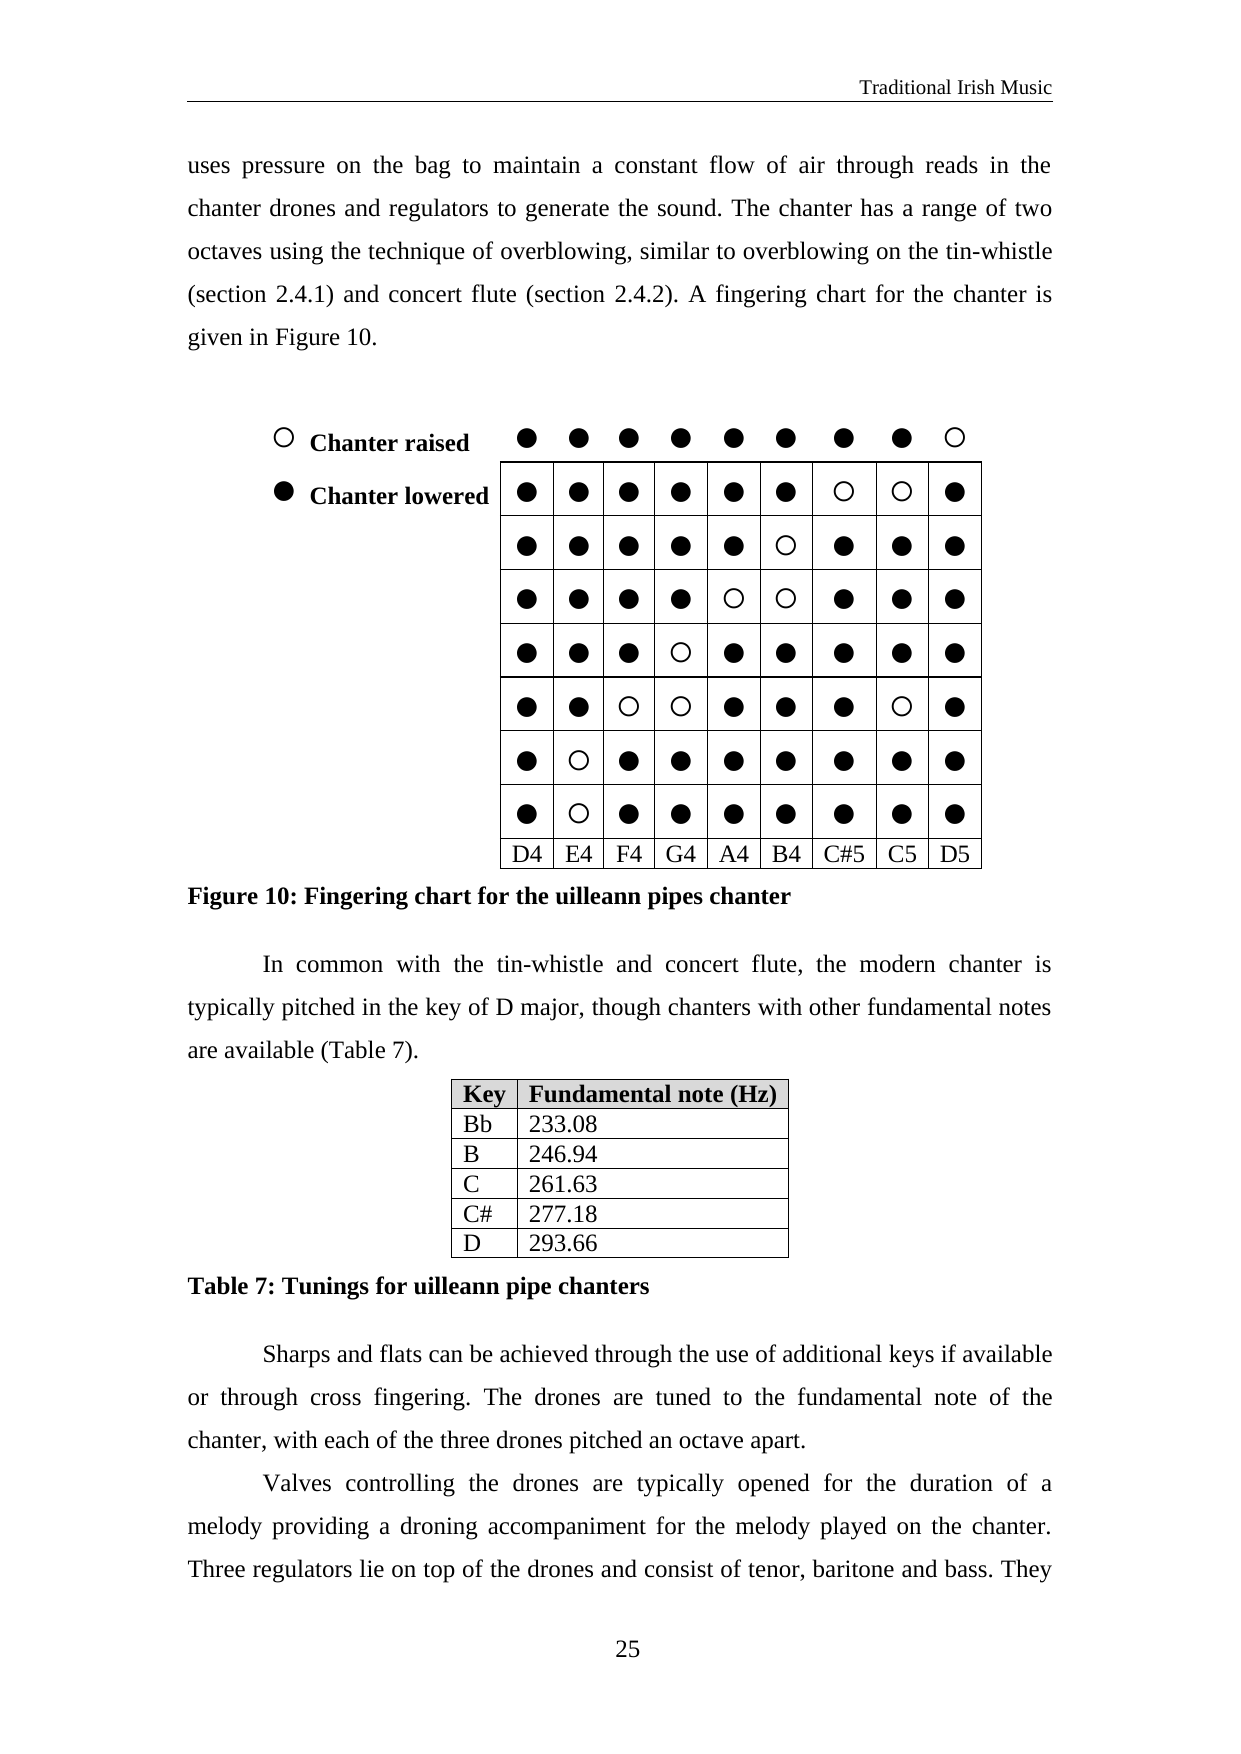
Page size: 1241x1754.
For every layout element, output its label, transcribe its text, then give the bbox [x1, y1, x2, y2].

table_cell B4 [761, 839, 812, 867]
table_cell ● [813, 570, 876, 623]
table_header Key [452, 1080, 517, 1108]
table_cell 277.18 [518, 1199, 788, 1227]
table_cell Bb [452, 1109, 517, 1138]
table_cell ● [554, 624, 603, 676]
table_cell ● [708, 785, 760, 838]
table_cell ● [877, 731, 928, 784]
table_cell 246.94 [518, 1139, 788, 1168]
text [187, 150, 1053, 351]
table_cell ● [501, 463, 553, 515]
table_cell C [452, 1169, 517, 1198]
table_cell ● [655, 516, 707, 569]
table_header ● [812, 409, 876, 461]
table_cell ● [929, 678, 981, 730]
table_cell B [452, 1139, 517, 1168]
table_cell ○ [761, 516, 812, 569]
table_cell ○ [708, 570, 760, 623]
table_cell ● [708, 624, 760, 676]
table_cell ● [554, 516, 603, 569]
table_cell ● [761, 785, 812, 838]
table_cell F4 [604, 839, 654, 867]
table_cell C# [452, 1199, 517, 1227]
table_cell C5 [877, 839, 928, 867]
table_cell ● [655, 785, 707, 838]
table_header ● [500, 409, 553, 461]
table_cell ● [708, 516, 760, 569]
table_cell D5 [929, 839, 981, 867]
table_cell ● [604, 785, 654, 838]
table_cell ● [877, 570, 928, 623]
table_cell ● [501, 516, 553, 569]
table_cell ● [708, 678, 760, 730]
table_cell ○ [877, 463, 928, 515]
table_cell ○ [761, 570, 812, 623]
table_header ● [604, 409, 654, 461]
table_cell ○ [554, 785, 603, 838]
table_cell ● [554, 678, 603, 730]
table_header ● [707, 409, 760, 461]
table_header ● [654, 409, 707, 461]
table_cell 293.66 [518, 1229, 788, 1257]
table_cell D [452, 1229, 517, 1257]
table_cell ○ [655, 678, 707, 730]
table_cell ● [929, 570, 981, 623]
table_header ● [554, 409, 604, 461]
table_cell ○ [655, 624, 707, 676]
table_cell ● [813, 785, 876, 838]
text Sharps and flats can be achieved through the use of additional keys if available or through cross fingering. The drones are tuned to the fundamental note of the chanter, with each of the three drones pitched an octave apart. [187, 1339, 1053, 1454]
table_header ○ Chanter raised ● Chanter lowered [259, 409, 500, 867]
table_cell ● [655, 463, 707, 515]
table_cell ● [877, 516, 928, 569]
table_cell ○ [813, 463, 876, 515]
table_cell ● [501, 731, 553, 784]
table_cell 233.08 [518, 1109, 788, 1138]
table_cell ● [554, 463, 603, 515]
table_cell ● [554, 570, 603, 623]
table_cell C#5 [813, 839, 876, 867]
table_cell ● [761, 463, 812, 515]
table_cell ● [708, 463, 760, 515]
table_cell 261.63 [518, 1169, 788, 1198]
table_cell ● [877, 785, 928, 838]
table_cell ● [655, 731, 707, 784]
table_cell ● [929, 731, 981, 784]
table_cell ● [813, 678, 876, 730]
table_cell ● [761, 731, 812, 784]
table_cell ● [929, 463, 981, 515]
table_cell ● [501, 624, 553, 676]
table_cell ● [708, 731, 760, 784]
table_cell ● [813, 731, 876, 784]
table_cell ● [501, 678, 553, 730]
table_header Fundamental note (Hz) [518, 1080, 788, 1108]
table_cell E4 [554, 839, 603, 867]
table_header ○ [928, 409, 981, 461]
table_cell ● [761, 678, 812, 730]
table_cell ○ [554, 731, 603, 784]
table_cell ○ [604, 678, 654, 730]
table_cell ● [929, 624, 981, 676]
text In common with the tin-whistle and concert flute, the modern chanter is typically pitched in the key of D major, though chanters with other fundamental notes are available (Table 7). [187, 949, 1053, 1064]
table_cell ● [604, 463, 654, 515]
table_cell ● [813, 624, 876, 676]
table_cell ● [604, 624, 654, 676]
table_cell ● [501, 785, 553, 838]
table_cell ○ [877, 678, 928, 730]
table_header ● [760, 409, 812, 461]
table_cell ● [604, 731, 654, 784]
table_cell ● [929, 516, 981, 569]
table_cell ● [761, 624, 812, 676]
table_cell ● [604, 570, 654, 623]
table_cell ● [929, 785, 981, 838]
table_cell ● [655, 570, 707, 623]
table_cell ● [501, 570, 553, 623]
table_cell A4 [708, 839, 760, 867]
table_cell D4 [501, 839, 553, 867]
table_cell ● [877, 624, 928, 676]
table_cell G4 [655, 839, 707, 867]
table_cell ● [604, 516, 654, 569]
table_header ● [876, 409, 928, 461]
table_cell ● [813, 516, 876, 569]
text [187, 1468, 1053, 1583]
